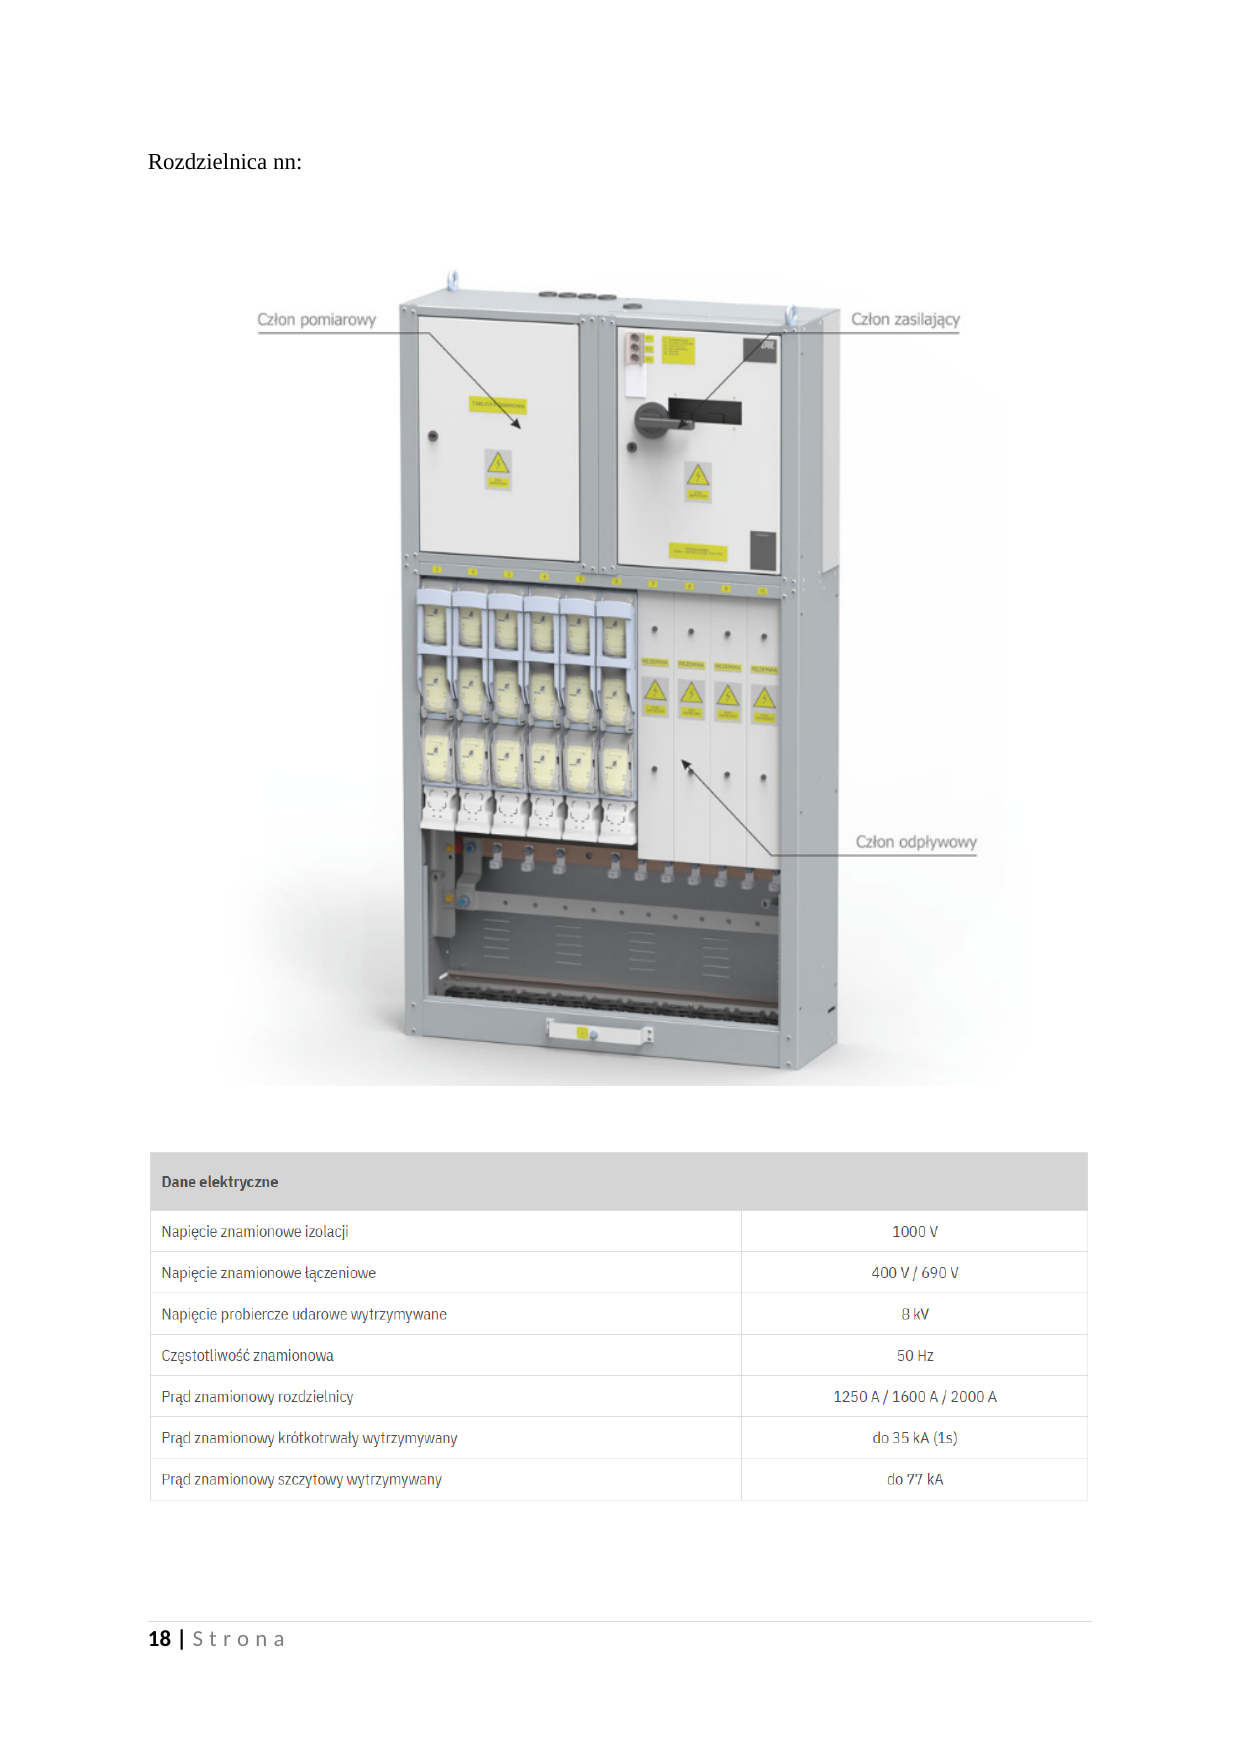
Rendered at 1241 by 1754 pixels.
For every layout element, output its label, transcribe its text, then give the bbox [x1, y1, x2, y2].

text Rozdzielnica nn: [148, 148, 1092, 174]
picture [212, 237, 1029, 1086]
picture [147, 1149, 1093, 1501]
